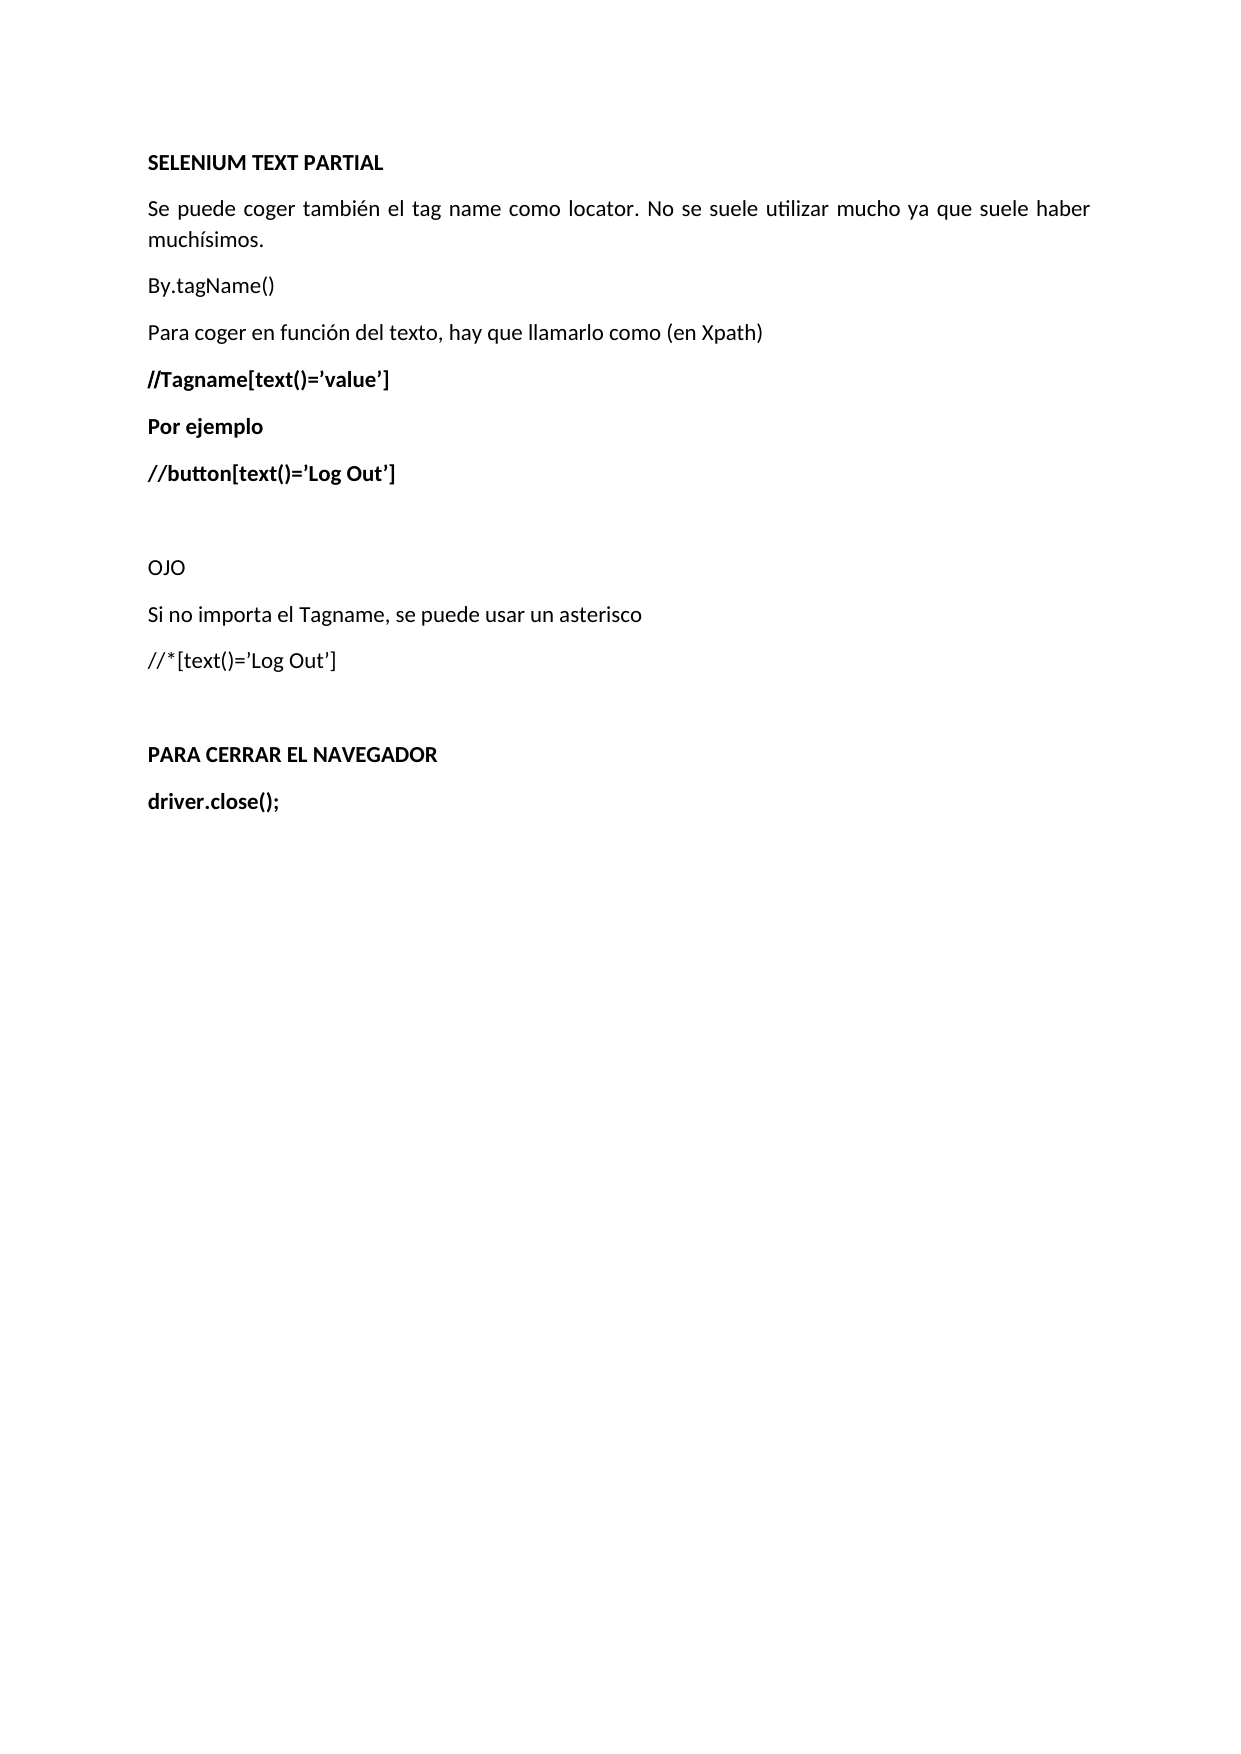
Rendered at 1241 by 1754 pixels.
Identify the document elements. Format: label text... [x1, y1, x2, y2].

text By.tagName() [148, 272, 1093, 299]
text //button[text()=’Log Out’] [148, 459, 1093, 487]
text Se puede coger también el tag name como locator. No se suele utilizar mucho ya que suele haber muchísimos. [148, 194, 1093, 253]
text OJO [148, 553, 1093, 581]
text Por ejemplo [148, 412, 1093, 440]
text driver.close(); [148, 787, 1093, 815]
text //*[text()=’Log Out’] [148, 647, 1093, 674]
text Si no importa el Tagname, se puede usar un asterisco [148, 600, 1093, 628]
text Tagname[text()=’value’] [148, 365, 1093, 393]
text SELENIUM TEXT PARTIAL [148, 148, 1093, 176]
text PARA CERRAR EL NAVEGADOR [148, 740, 1093, 768]
text Para coger en función del texto, hay que llamarlo como (en Xpath) [148, 318, 1093, 346]
